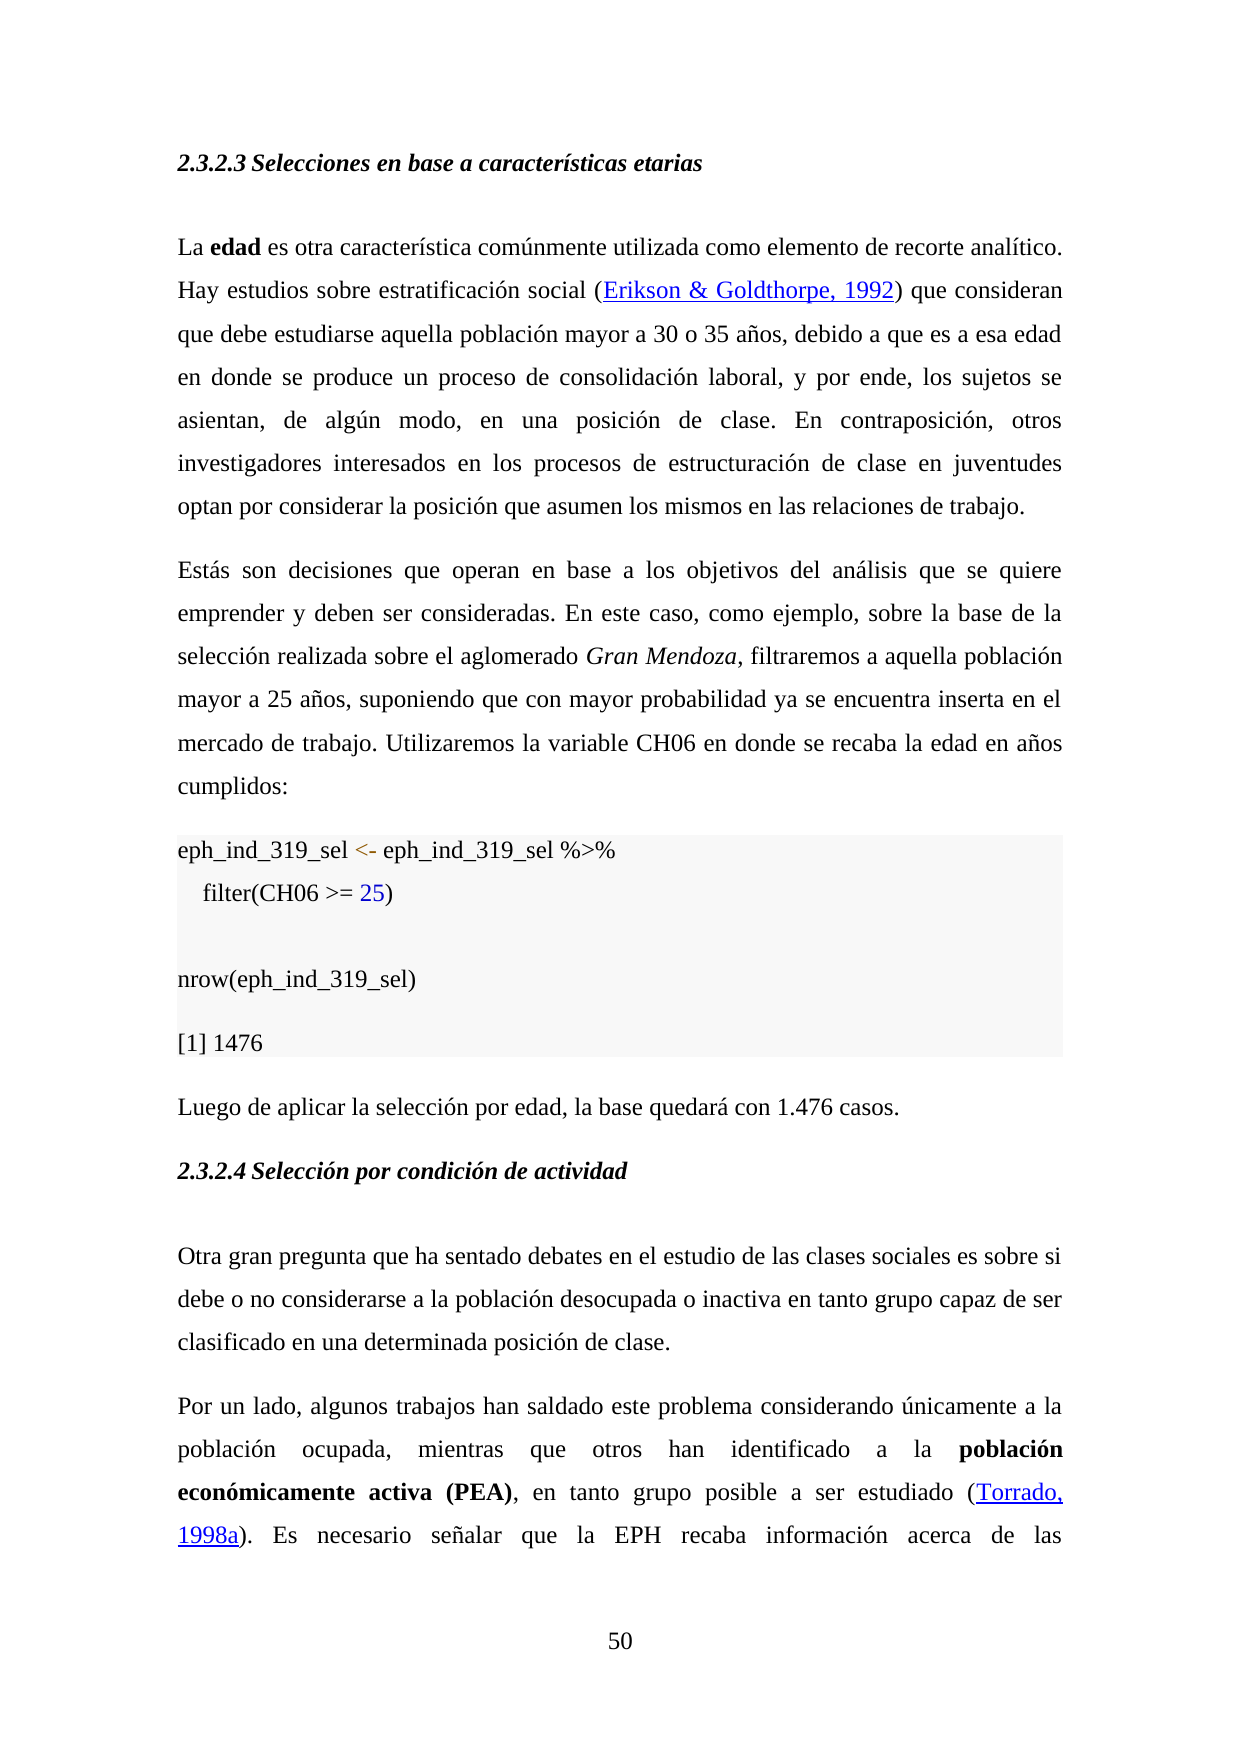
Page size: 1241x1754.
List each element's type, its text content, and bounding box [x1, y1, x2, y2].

text La edad es otra característica comúnmente utilizada como elemento de recorte analítico. Hay estudios sobre estratificación social (Erikson & Goldthorpe, 1992) que consideran que debe estudiarse aquella población mayor a 30 o 35 años, debido a que es a esa edad en donde se produce un proceso de consolidación laboral, y por ende, los sujetos se asientan, de algún modo, en una posición de clase. En contraposición, otros investigadores interesados en los procesos de estructuración de clase en juventudes optan por considerar la posición que asumen los mismos en las relaciones de trabajo. [177, 232, 1063, 520]
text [177, 1391, 1063, 1549]
text eph_ind_319_sel <- eph_ind_319_sel %>% filter(CH06 >= 25) nrow(eph_ind_319_sel) [177, 835, 1063, 993]
text Estás son decisiones que operan en base a los objetivos del análisis que se quiere emprender y deben ser consideradas. En este caso, como ejemplo, sobre la base de la selección realizada sobre el aglomerado Gran Mendoza, filtraremos a aquella población mayor a 25 años, suponiendo que con mayor probabilidad ya se encuentra inserta en el mercado de trabajo. Utilizaremos la variable CH06 en donde se recaba la edad en años cumplidos: [177, 555, 1063, 799]
subtitle 2.3.2.3 Selecciones en base a características etarias [177, 148, 1063, 176]
text Otra gran pregunta que ha sentado debates en el estudio de las clases sociales es sobre si debe o no considerarse a la población desocupada o inactiva en tanto grupo capaz de ser clasificado en una determinada posición de clase. [177, 1241, 1063, 1356]
text Luego de aplicar la selección por edad, la base quedará con 1.476 casos. [177, 1092, 1063, 1121]
text [1] 1476 [177, 1028, 1063, 1057]
subtitle 2.3.2.4 Selección por condición de actividad [177, 1156, 1063, 1185]
